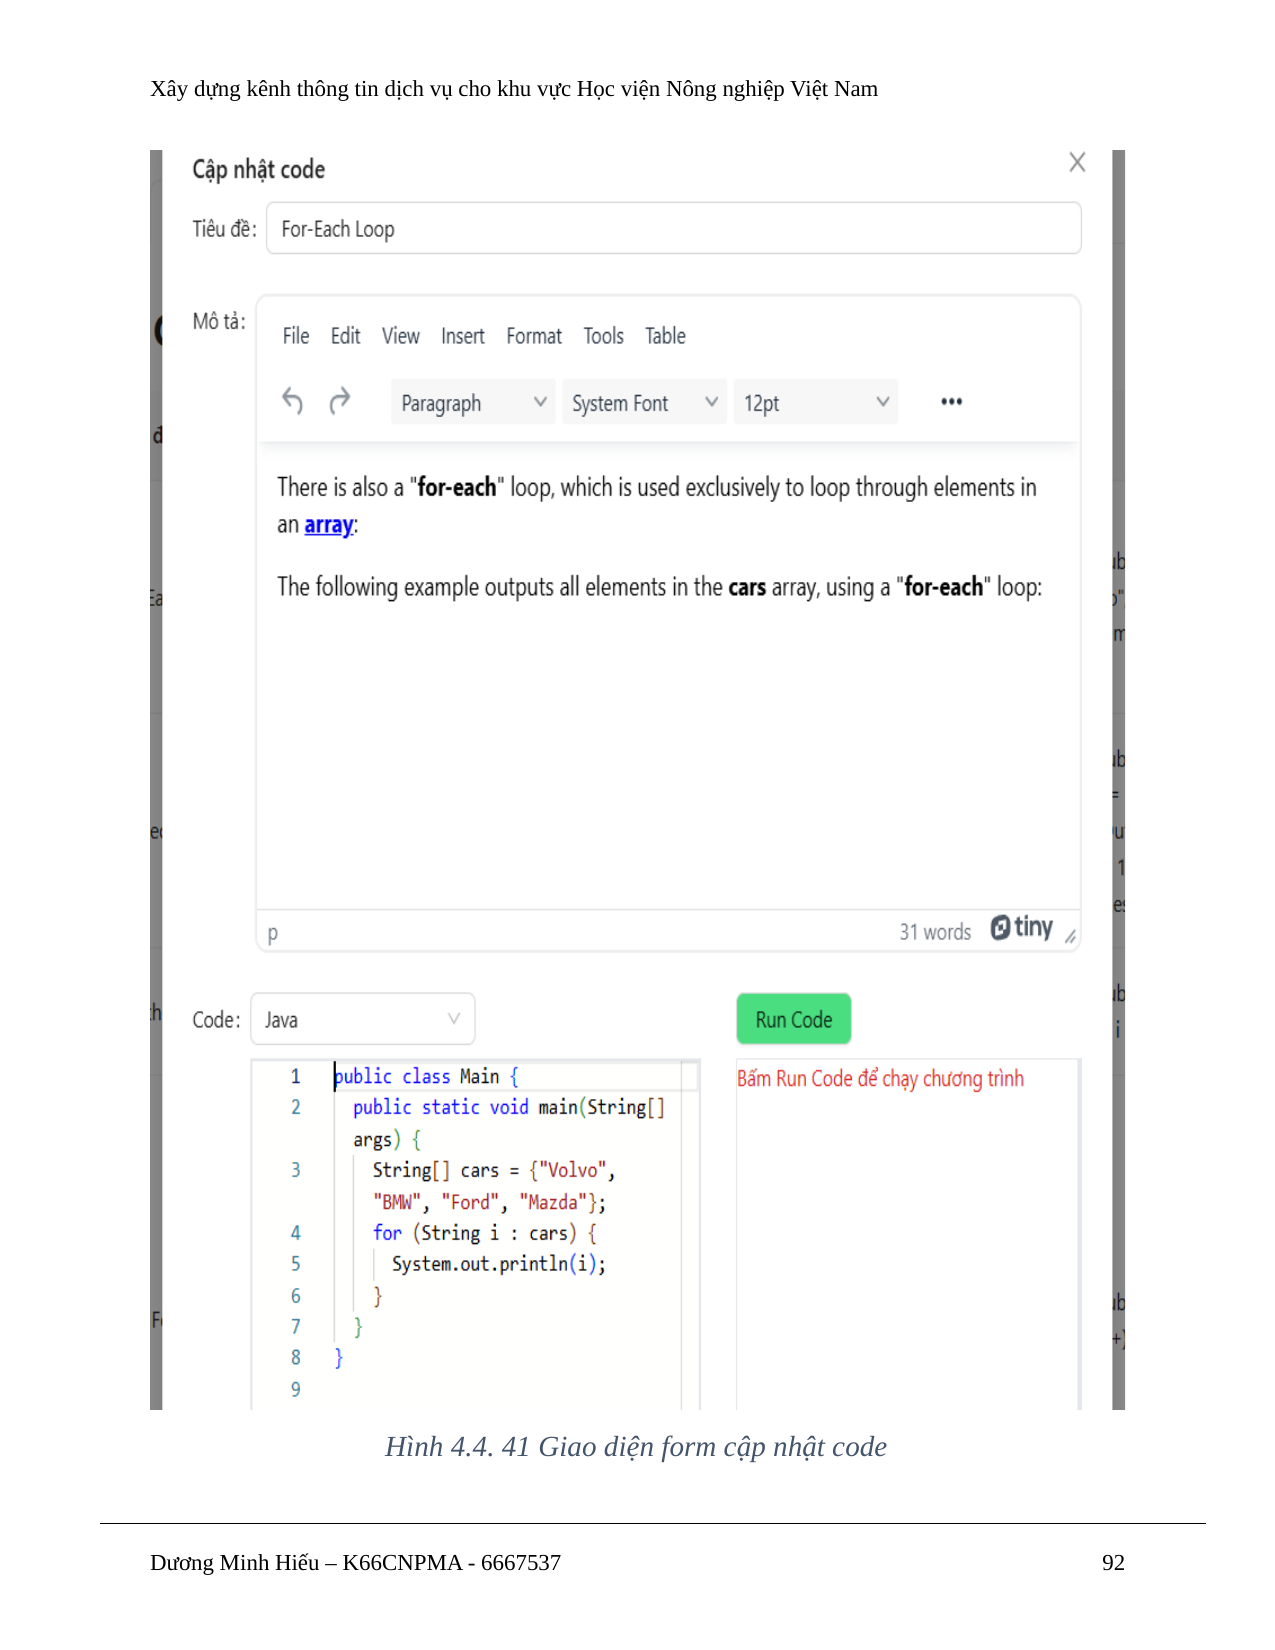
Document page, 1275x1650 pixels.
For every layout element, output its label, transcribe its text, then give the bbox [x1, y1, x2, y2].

text Hình 4.4. 41 Giao diện form cập nhật code [150, 1429, 1125, 1462]
picture [150, 150, 1125, 1410]
